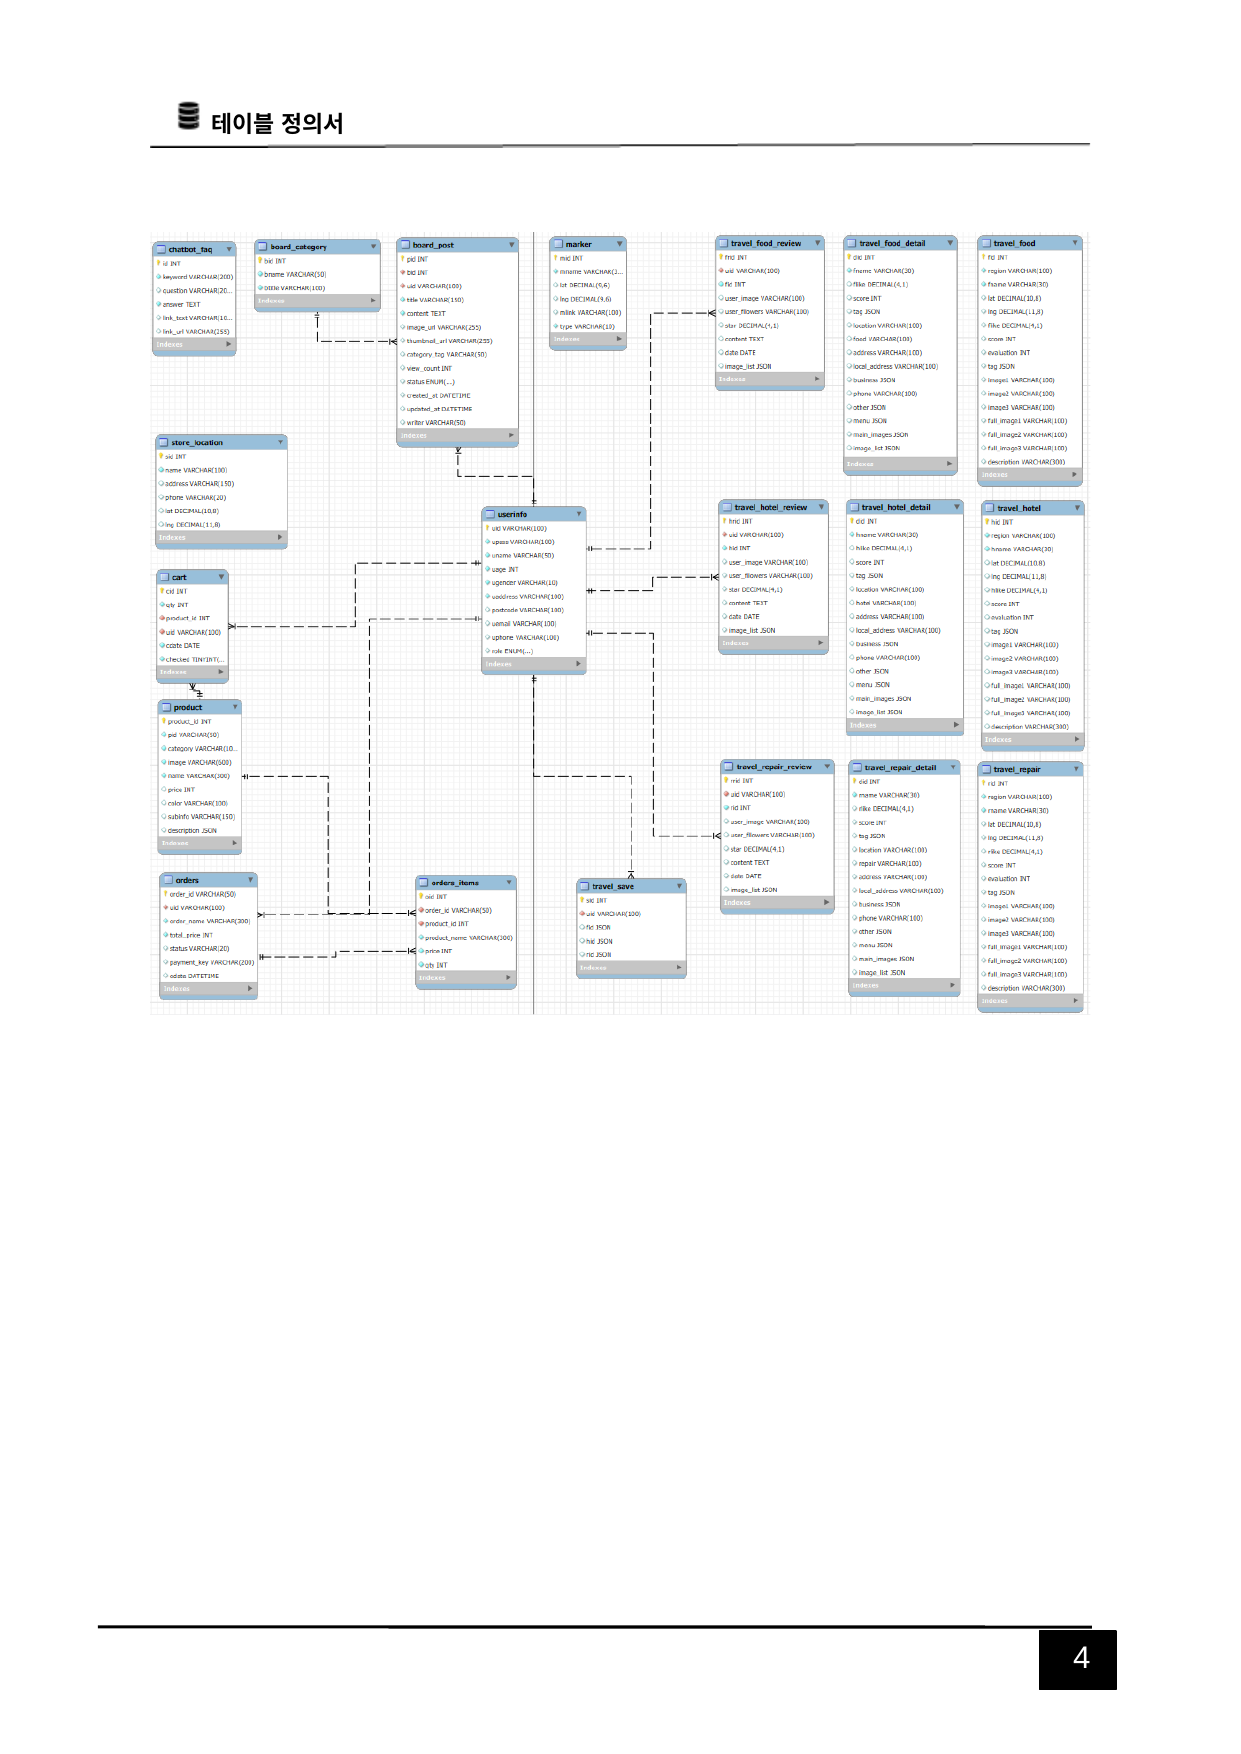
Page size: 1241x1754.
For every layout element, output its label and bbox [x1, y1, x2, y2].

picture [150, 143, 1091, 148]
picture [150, 232, 1091, 1015]
picture [172, 100, 206, 133]
